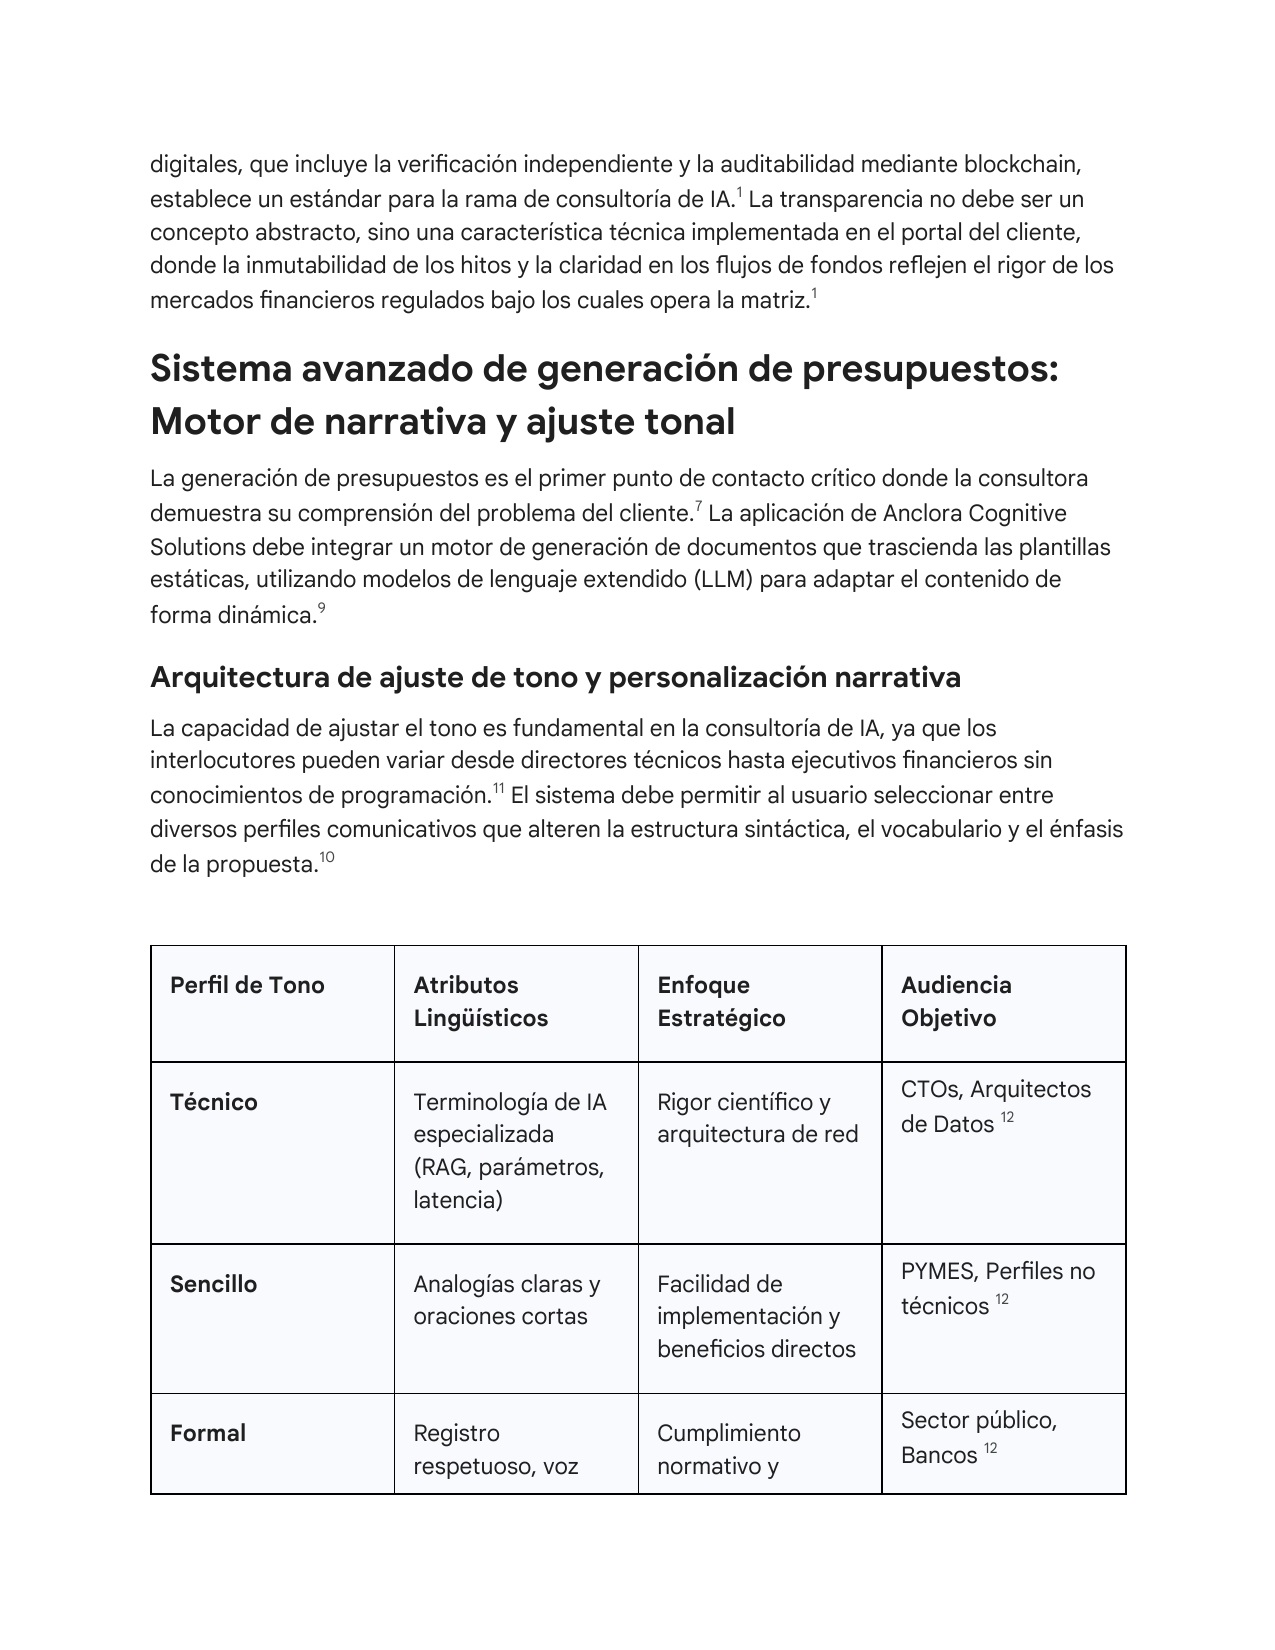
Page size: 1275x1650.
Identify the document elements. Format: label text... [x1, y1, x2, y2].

table_header Audiencia Objetivo [883, 946, 1125, 1061]
text La generación de presupuestos es el primer punto de contacto crítico donde la consultora demuestra su comprensión del problema del cliente.7 La aplicación de Anclora Cognitive Solutions debe integrar un motor de generación de documentos que trascienda las plantillas estáticas, utilizando modelos de lenguaje extendido (LLM) para adaptar el contenido de forma dinámica.9 [150, 464, 1125, 630]
subtitle Arquitectura de ajuste de tono y personalización narrativa [150, 659, 1125, 696]
table_cell PYMES, Perfiles no técnicos 12 [883, 1245, 1125, 1393]
table_cell Terminología de IA especializada (RAG, parámetros, latencia) [395, 1063, 638, 1243]
table_cell Formal [152, 1394, 394, 1493]
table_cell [639, 1394, 881, 1493]
text La capacidad de ajustar el tono es fundamental en la consultoría de IA, ya que los interlocutores pueden variar desde directores técnicos hasta ejecutivos financieros sin conocimientos de programación.11 El sistema debe permitir al usuario seleccionar entre diversos perfiles comunicativos que alteren la estructura sintáctica, el vocabulario y el énfasis de la propuesta.10 [150, 714, 1125, 879]
table_cell CTOs, Arquitectos de Datos 12 [883, 1063, 1125, 1243]
table_cell Facilidad de implementación y beneficios directos [639, 1245, 881, 1393]
table_header Perfil de Tono [152, 946, 394, 1061]
table_cell Rigor científico y arquitectura de red [639, 1063, 881, 1243]
table_cell Técnico [152, 1063, 394, 1243]
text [150, 150, 1125, 316]
table_cell Analogías claras y oraciones cortas [395, 1245, 638, 1393]
subtitle Sistema avanzado de generación de presupuestos: Motor de narrativa y ajuste tonal [150, 345, 1125, 446]
table_cell Sencillo [152, 1245, 394, 1393]
table_header Enfoque Estratégico [639, 946, 881, 1061]
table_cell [395, 1394, 638, 1493]
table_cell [883, 1394, 1125, 1493]
table_header Atributos Lingüísticos [395, 946, 638, 1061]
